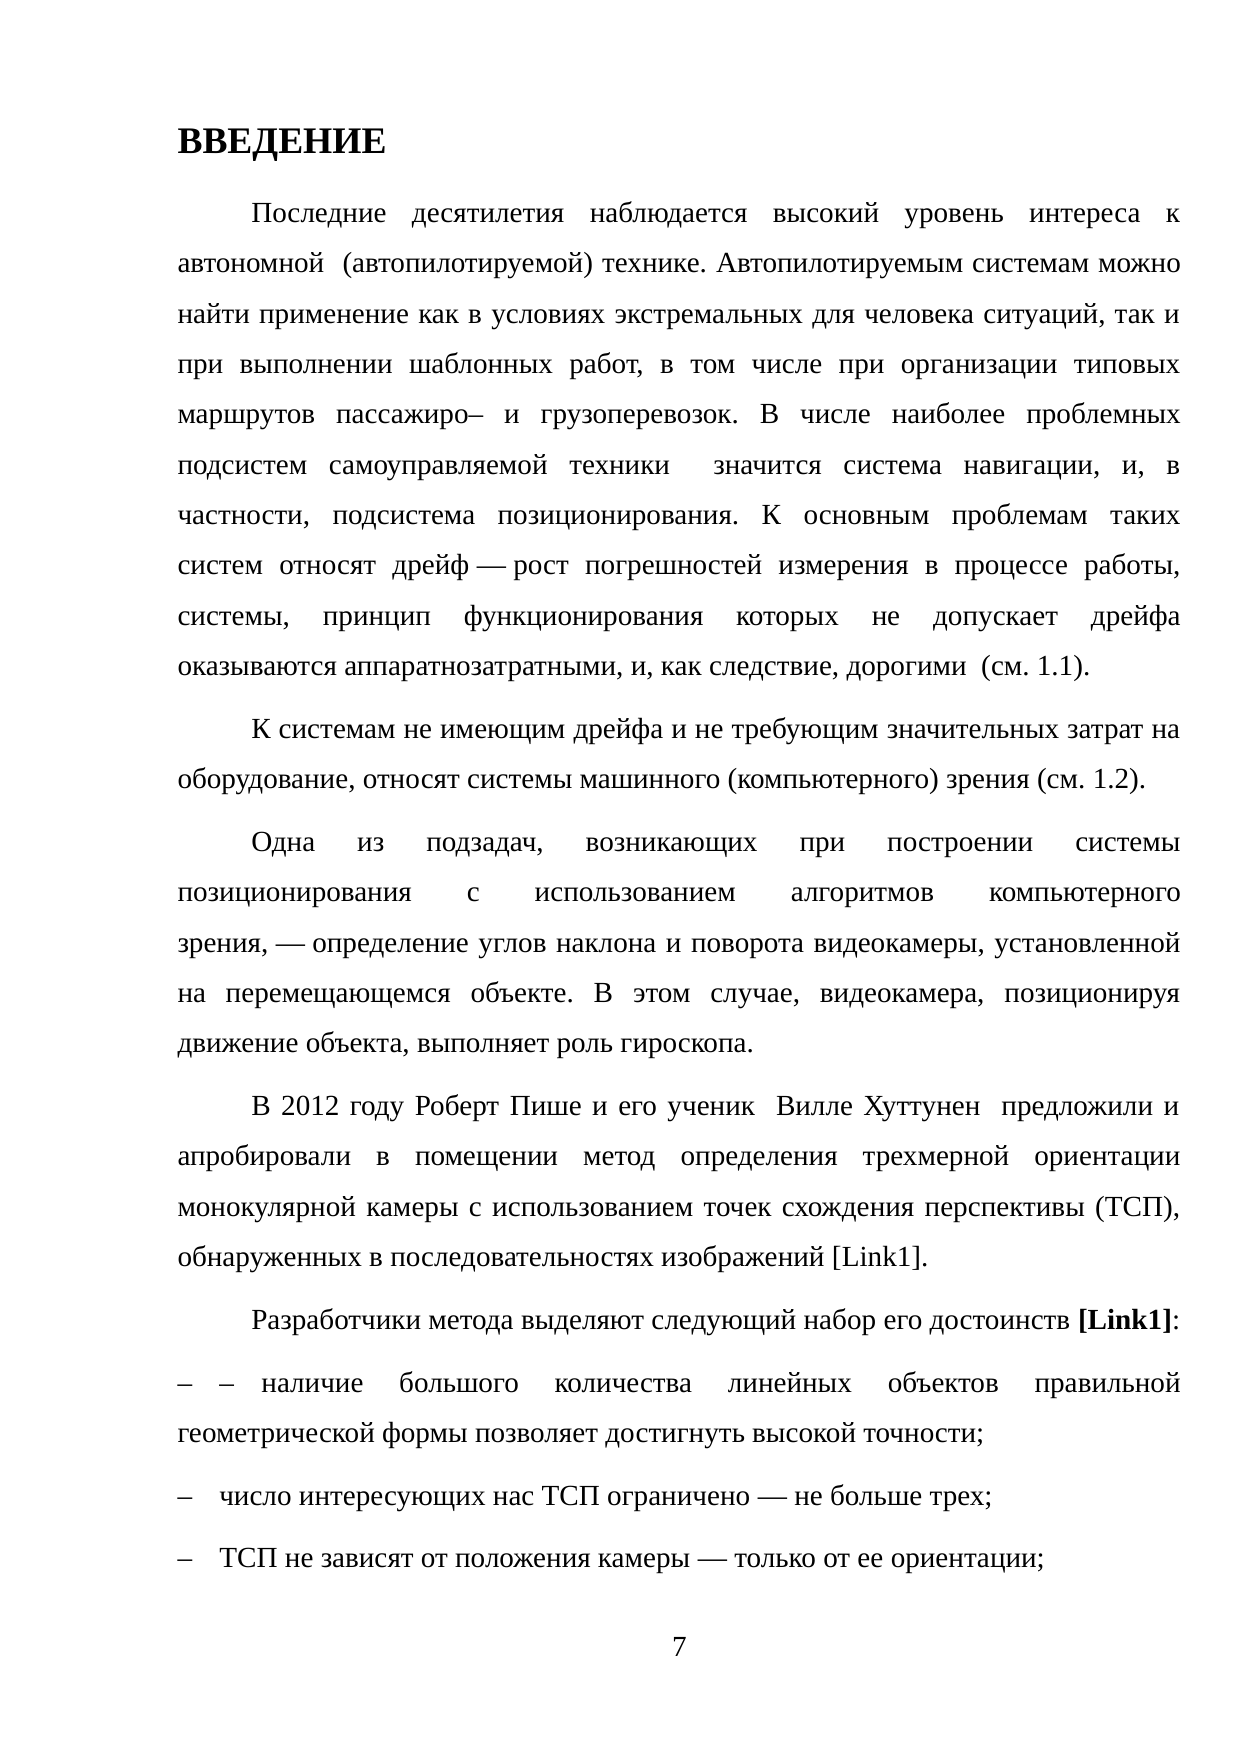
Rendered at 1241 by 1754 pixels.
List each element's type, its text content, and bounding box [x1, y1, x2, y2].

subtitle ВВЕДЕНИЕ [177, 118, 1181, 161]
list – наличие большого количества линейных объектов правильной геометрической формы позволяет достигнуть высокой точности; [177, 1365, 1181, 1448]
text Одна из подзадач, возникающих при построении системы позиционирования с использованием алгоритмов компьютерного зрения, — определение углов наклона и поворота видеокамеры, установленной на перемещающемся объекте. В этом случае, видеокамера, позиционируя движение объекта, выполняет роль гироскопа. [177, 824, 1181, 1059]
text К системам не имеющим дрейфа и не требующим значительных затрат на оборудование, относят системы машинного (компьютерного) зрения (см. 1.2). [177, 711, 1181, 795]
text В 2012 году Роберт Пише и его ученик Вилле Хуттунен предложили и апробировали в помещении метод определения трехмерной ориентации монокулярной камеры с использованием точек схождения перспективы (ТСП), обнаруженных в последовательностях изображений [Link1]. [177, 1088, 1181, 1273]
text Разработчики метода выделяют следующий набор его достоинств [Link1]: [177, 1302, 1181, 1335]
list число интересующих нас ТСП ограничено — не больше трех; [177, 1478, 1181, 1511]
list ТСП не зависят от положения камеры — только от ее ориентации; [177, 1541, 1181, 1574]
text Последние десятилетия наблюдается высокий уровень интереса к автономной (автопилотируемой) технике. Автопилотируемым системам можно найти применение как в условиях экстремальных для человека ситуаций, так и при выполнении шаблонных работ, в том числе при организации типовых маршрутов пассажиро– и грузоперевозок. В числе наиболее проблемных подсистем самоуправляемой техники значится система навигации, и, в частности, подсистема позиционирования. К основным проблемам таких систем относят дрейф — рост погрешностей измерения в процессе работы, системы, принцип функционирования которых не допускает дрейфа оказываются аппаратнозатратными, и, как следствие, дорогими (см. 1.1). [177, 195, 1181, 682]
